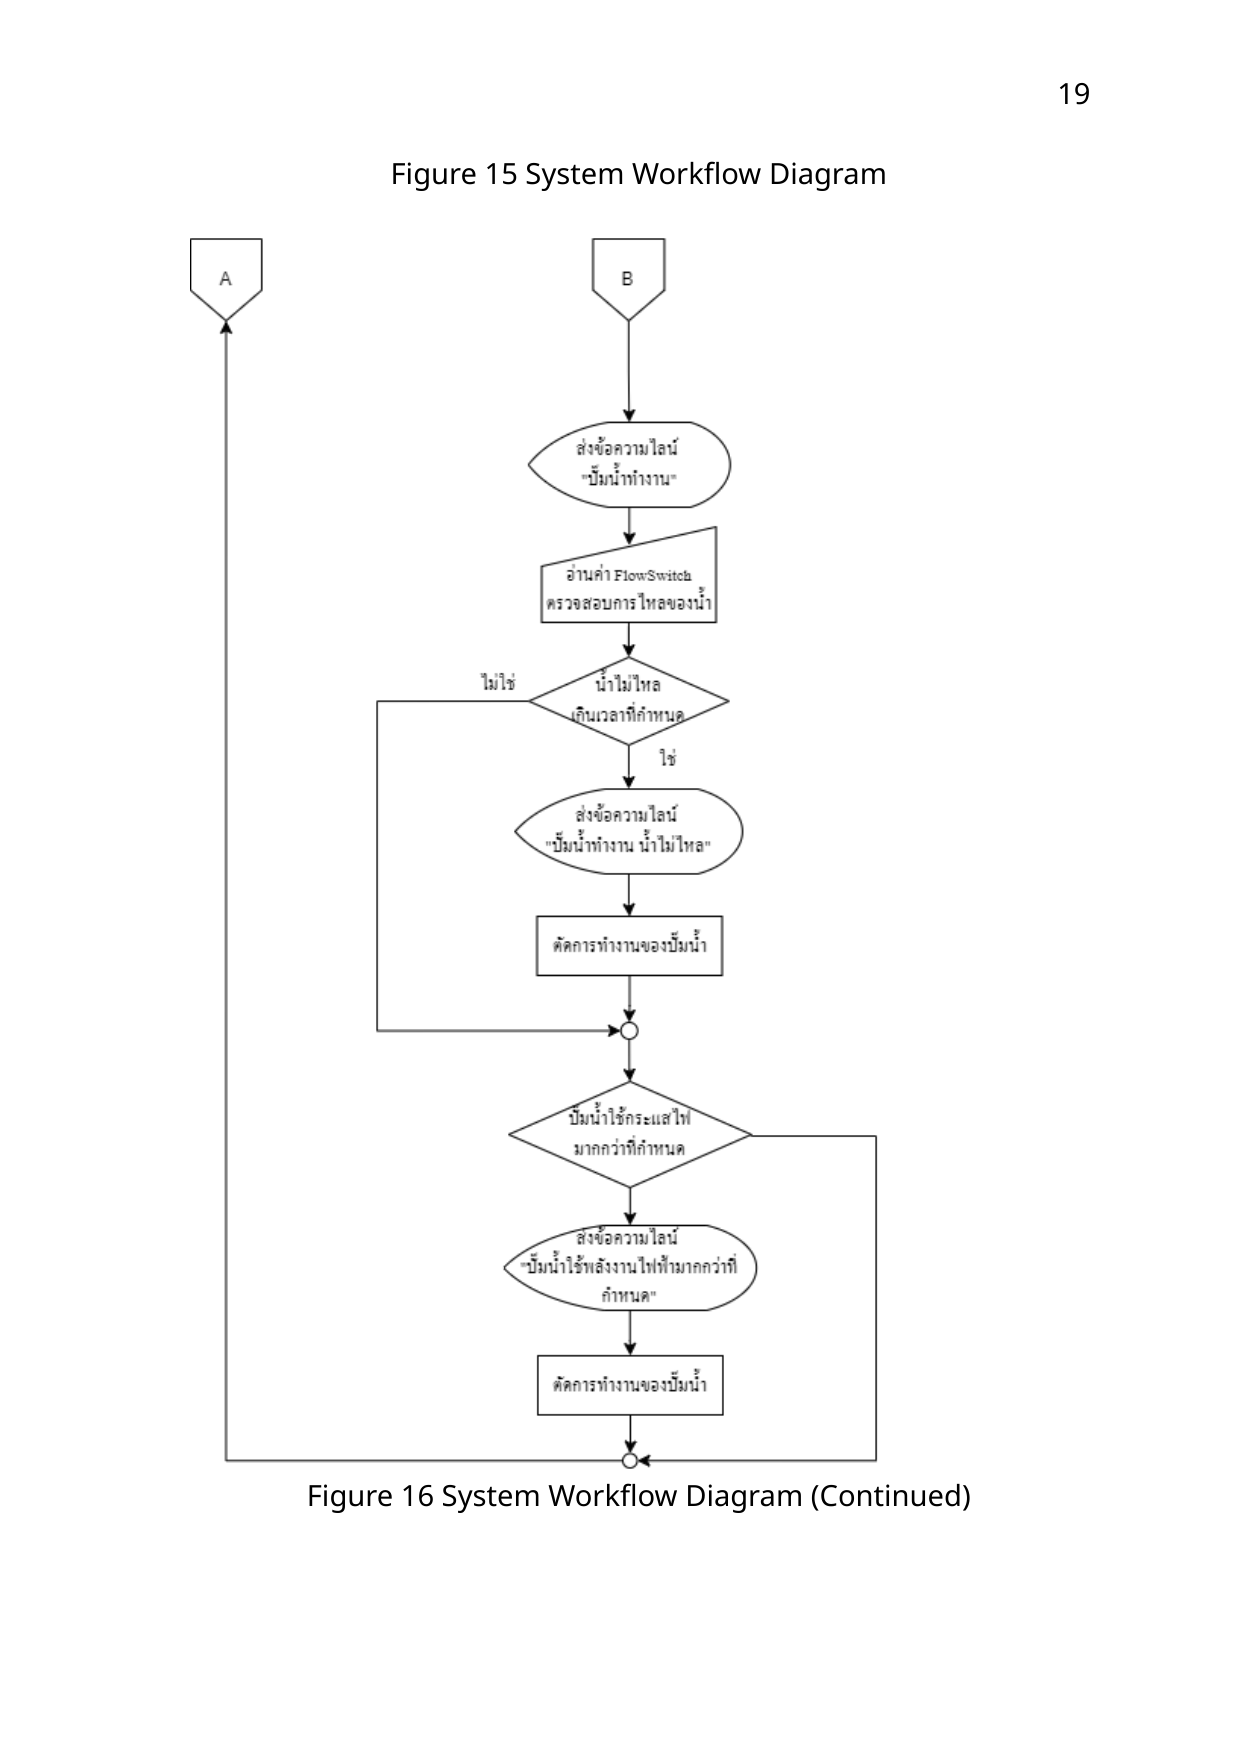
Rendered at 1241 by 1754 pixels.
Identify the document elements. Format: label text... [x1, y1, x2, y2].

text Figure 16 System Workflow Diagram (Continued) [187, 1475, 1090, 1514]
picture [190, 192, 1088, 1475]
